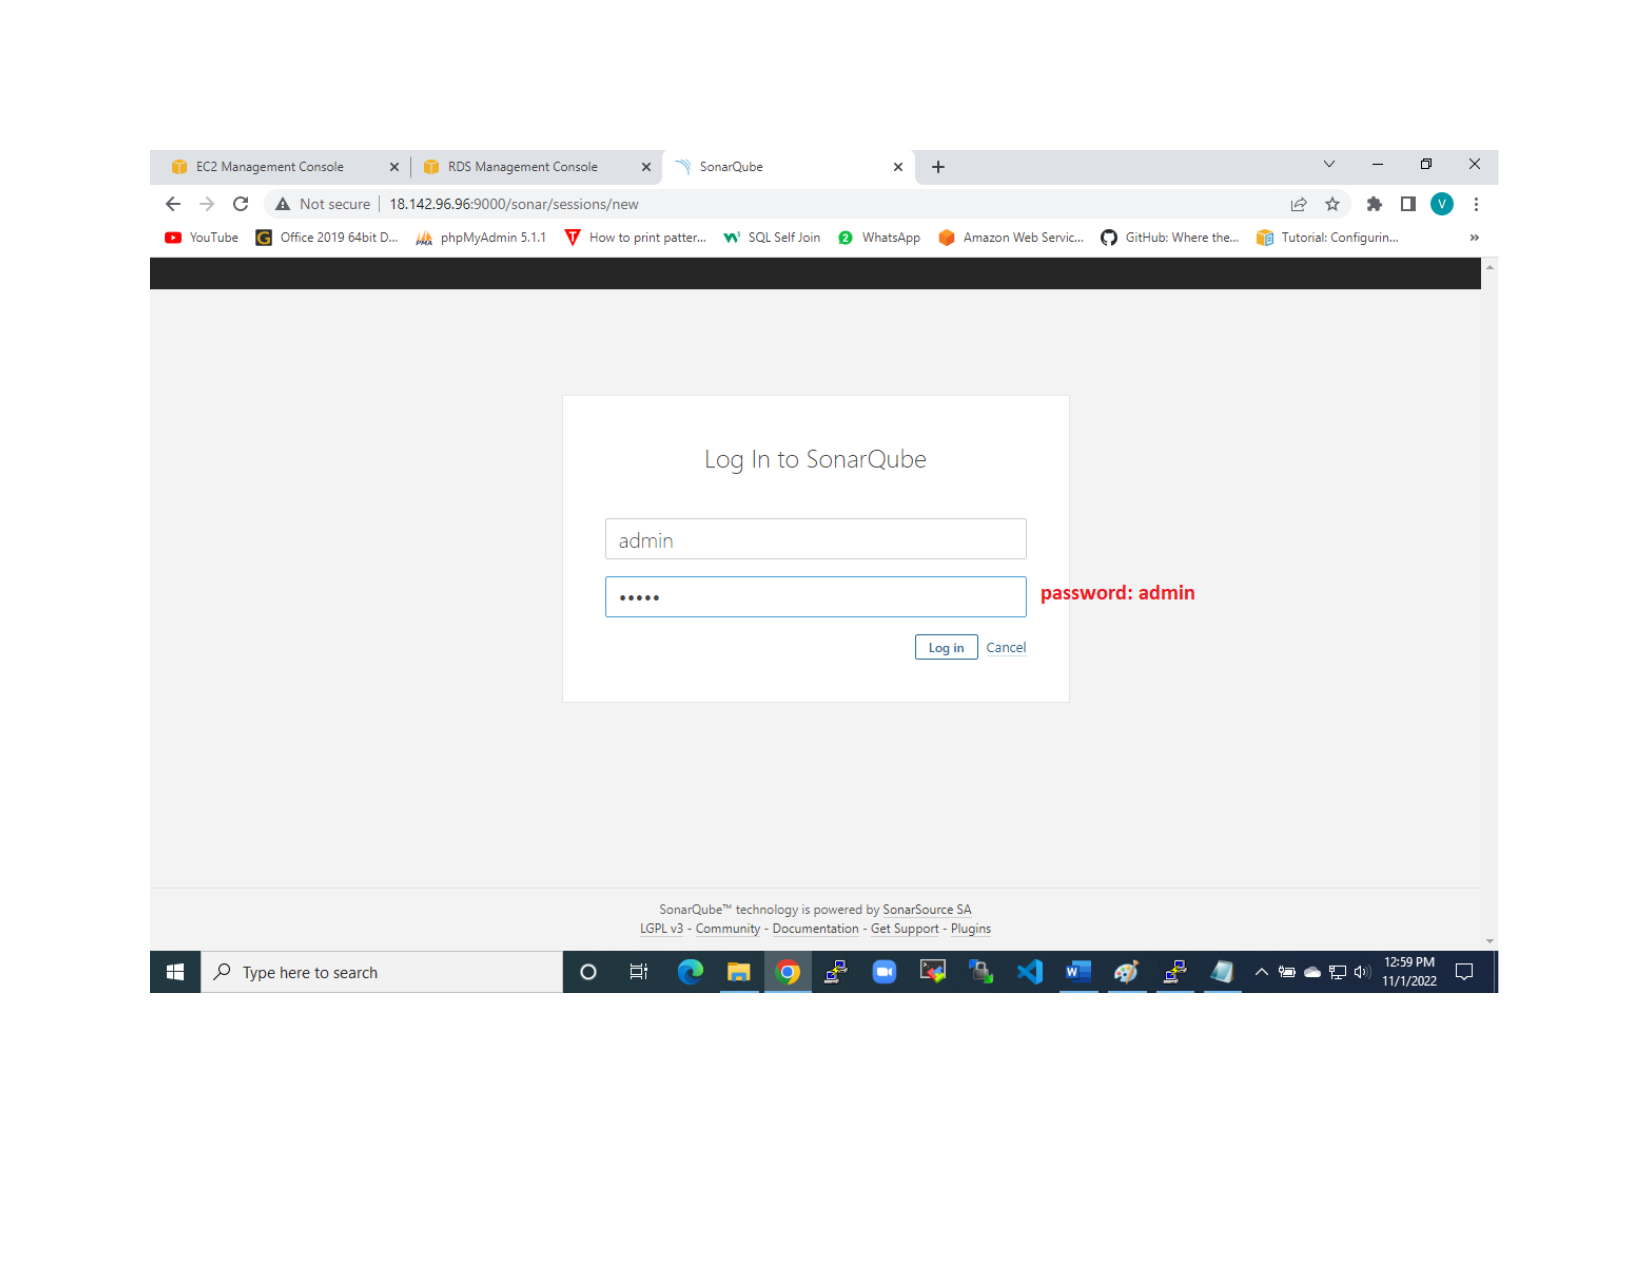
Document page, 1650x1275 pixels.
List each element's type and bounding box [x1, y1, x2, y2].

picture [150, 150, 1499, 993]
